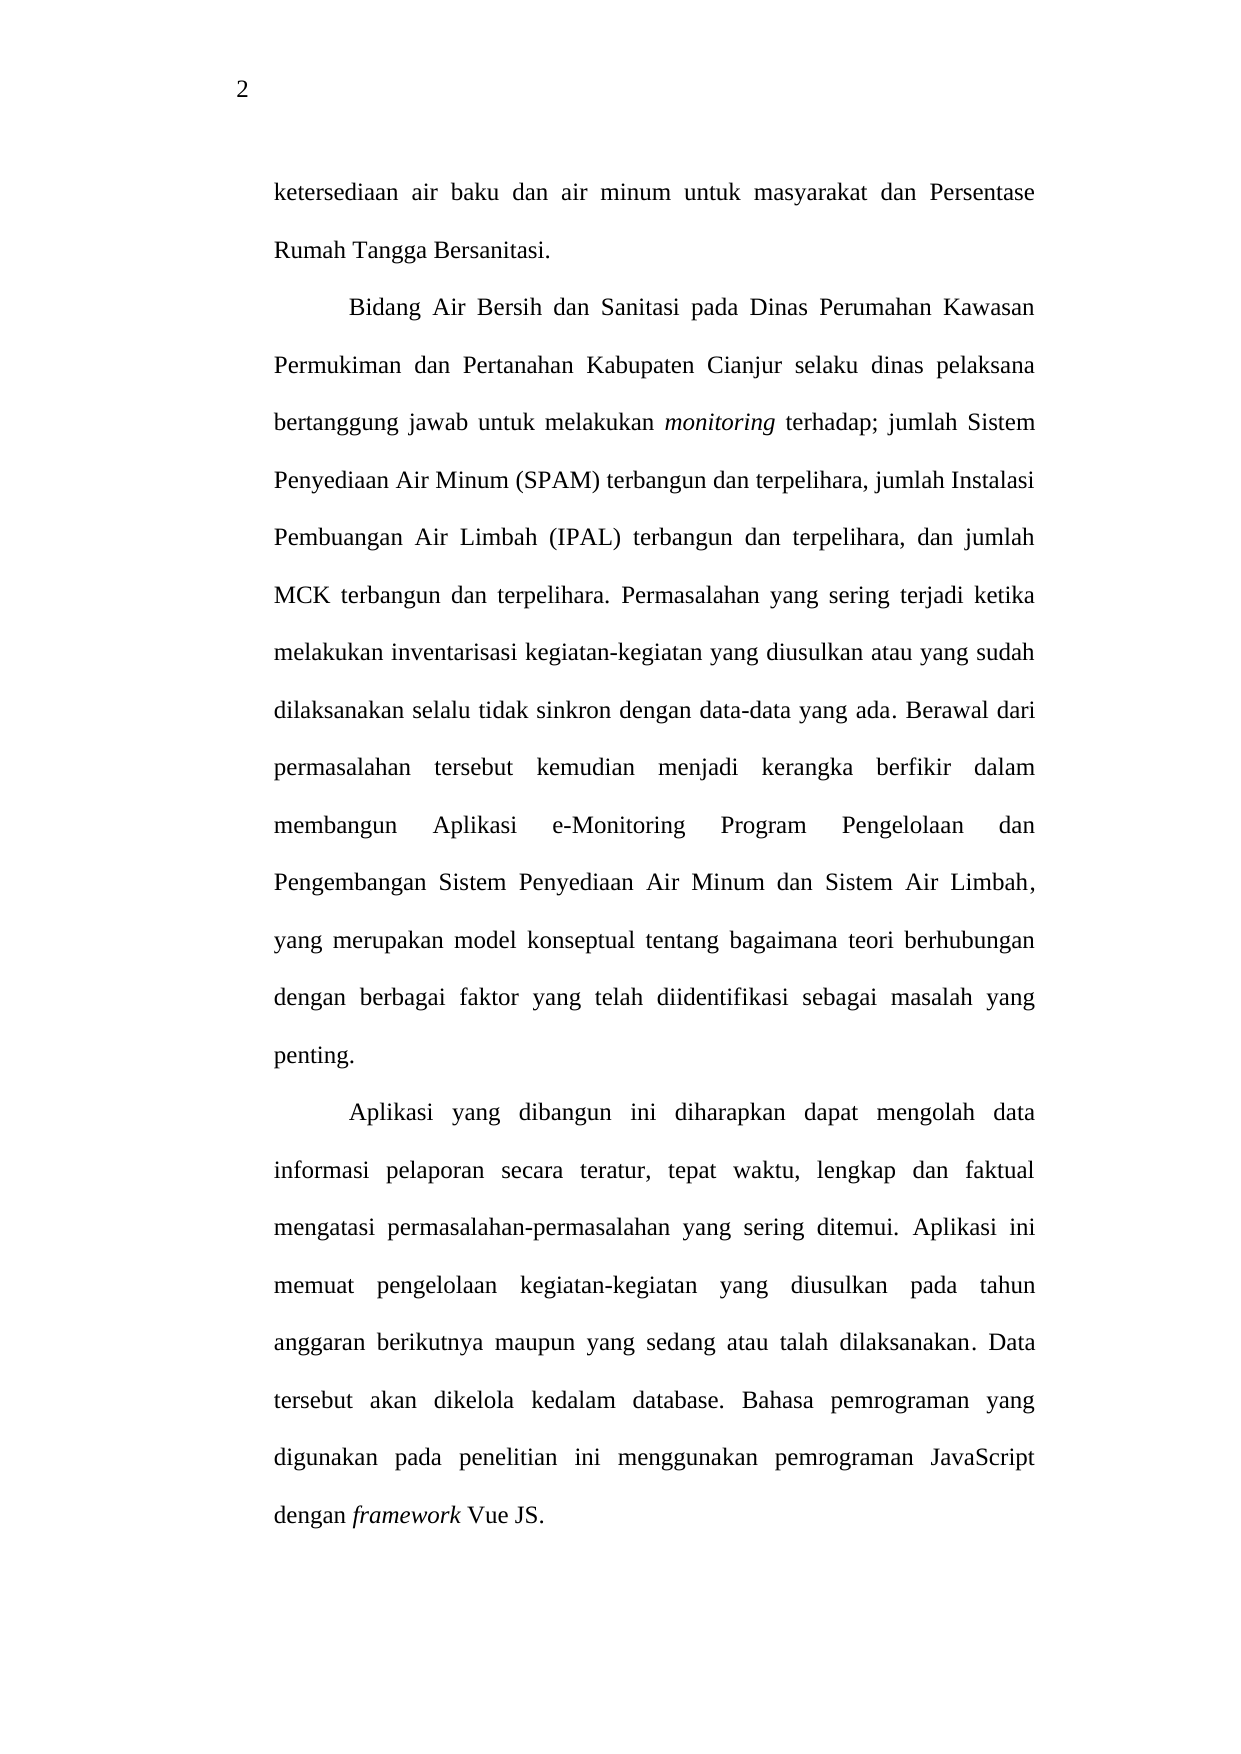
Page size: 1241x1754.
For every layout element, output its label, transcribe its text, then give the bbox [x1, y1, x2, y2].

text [274, 177, 1036, 263]
text Aplikasi yang dibangun ini diharapkan dapat mengolah data informasi pelaporan secara teratur, tepat waktu, lengkap dan faktual mengatasi permasalahan-permasalahan yang sering ditemui. Aplikasi ini memuat pengelolaan kegiatan-kegiatan yang diusulkan pada tahun anggaran berikutnya maupun yang sedang atau talah dilaksanakan. Data tersebut akan dikelola kedalam database. Bahasa pemrograman yang digunakan pada penelitian ini menggunakan pemrograman JavaScript dengan framework Vue JS. [274, 1097, 1036, 1528]
text Bidang Air Bersih dan Sanitasi pada Dinas Perumahan Kawasan Permukiman dan Pertanahan Kabupaten Cianjur selaku dinas pelaksana bertanggung jawab untuk melakukan monitoring terhadap; jumlah Sistem Penyediaan Air Minum (SPAM) terbangun dan terpelihara, jumlah Instalasi Pembuangan Air Limbah (IPAL) terbangun dan terpelihara, dan jumlah MCK terbangun dan terpelihara. Permasalahan yang sering terjadi ketika melakukan inventarisasi kegiatan-kegiatan yang diusulkan atau yang sudah dilaksanakan selalu tidak sinkron dengan data-data yang ada. Berawal dari permasalahan tersebut kemudian menjadi kerangka berfikir dalam membangun Aplikasi e-Monitoring Program Pengelolaan dan Pengembangan Sistem Penyediaan Air Minum dan Sistem Air Limbah, yang merupakan model konseptual tentang bagaimana teori berhubungan dengan berbagai faktor yang telah diidentifikasi sebagai masalah yang penting. [274, 292, 1036, 1068]
